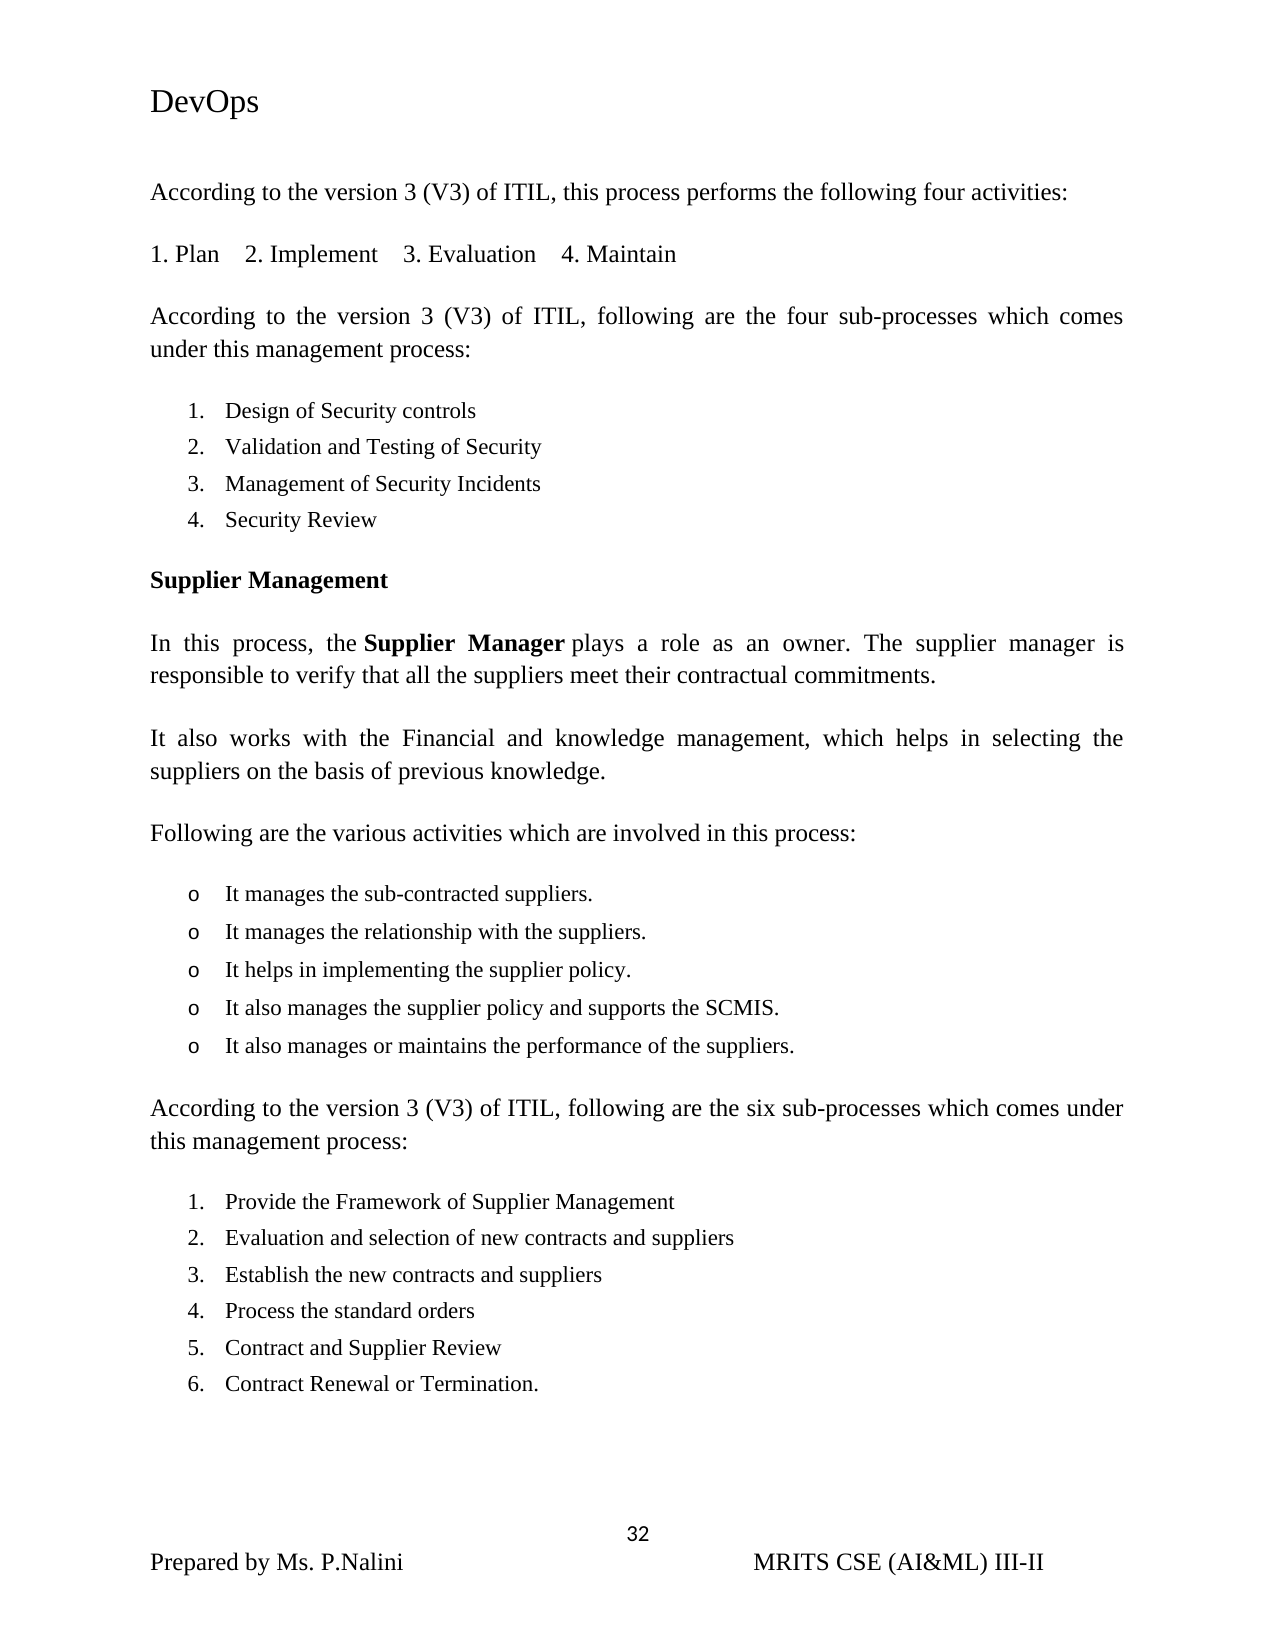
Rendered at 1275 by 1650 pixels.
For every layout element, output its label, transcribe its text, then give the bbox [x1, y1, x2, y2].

text 1. Plan 2. Implement 3. Evaluation 4. Maintain [150, 239, 1125, 268]
list Security Review [187, 506, 1125, 532]
list It manages the relationship with the suppliers. [187, 918, 1125, 946]
list Establish the new contracts and suppliers [187, 1261, 1125, 1287]
text Supplier Management [150, 565, 1125, 594]
text It also works with the Financial and knowledge management, which helps in selecting the suppliers on the basis of previous knowledge. [150, 723, 1125, 784]
list Evaluation and selection of new contracts and suppliers [187, 1224, 1125, 1251]
list Contract Renewal or Termination. [187, 1370, 1125, 1397]
list Design of Security controls [187, 397, 1125, 423]
text Following are the various activities which are involved in this process: [150, 818, 1125, 847]
list It also manages the supplier policy and supports the SCMIS. [187, 994, 1125, 1022]
text According to the version 3 (V3) of ITIL, following are the six sub-processes which comes under this management process: [150, 1093, 1125, 1154]
list Validation and Testing of Security [187, 433, 1125, 459]
list Contract and Supplier Review [187, 1334, 1125, 1360]
list Management of Security Incidents [187, 469, 1125, 496]
list It also manages or maintains the performance of the suppliers. [187, 1032, 1125, 1059]
list It manages the sub-contracted suppliers. [187, 880, 1125, 908]
text According to the version 3 (V3) of ITIL, this process performs the following four activities: [150, 177, 1125, 206]
text According to the version 3 (V3) of ITIL, following are the four sub-processes which comes under this management process: [150, 301, 1125, 363]
list Provide the Framework of Supplier Management [187, 1188, 1125, 1214]
text In this process, the Supplier Manager plays a role as an owner. The supplier manager is responsible to verify that all the suppliers meet their contractual commitments. [150, 628, 1125, 689]
list It helps in implementing the supplier policy. [187, 956, 1125, 984]
list Process the standard orders [187, 1297, 1125, 1324]
